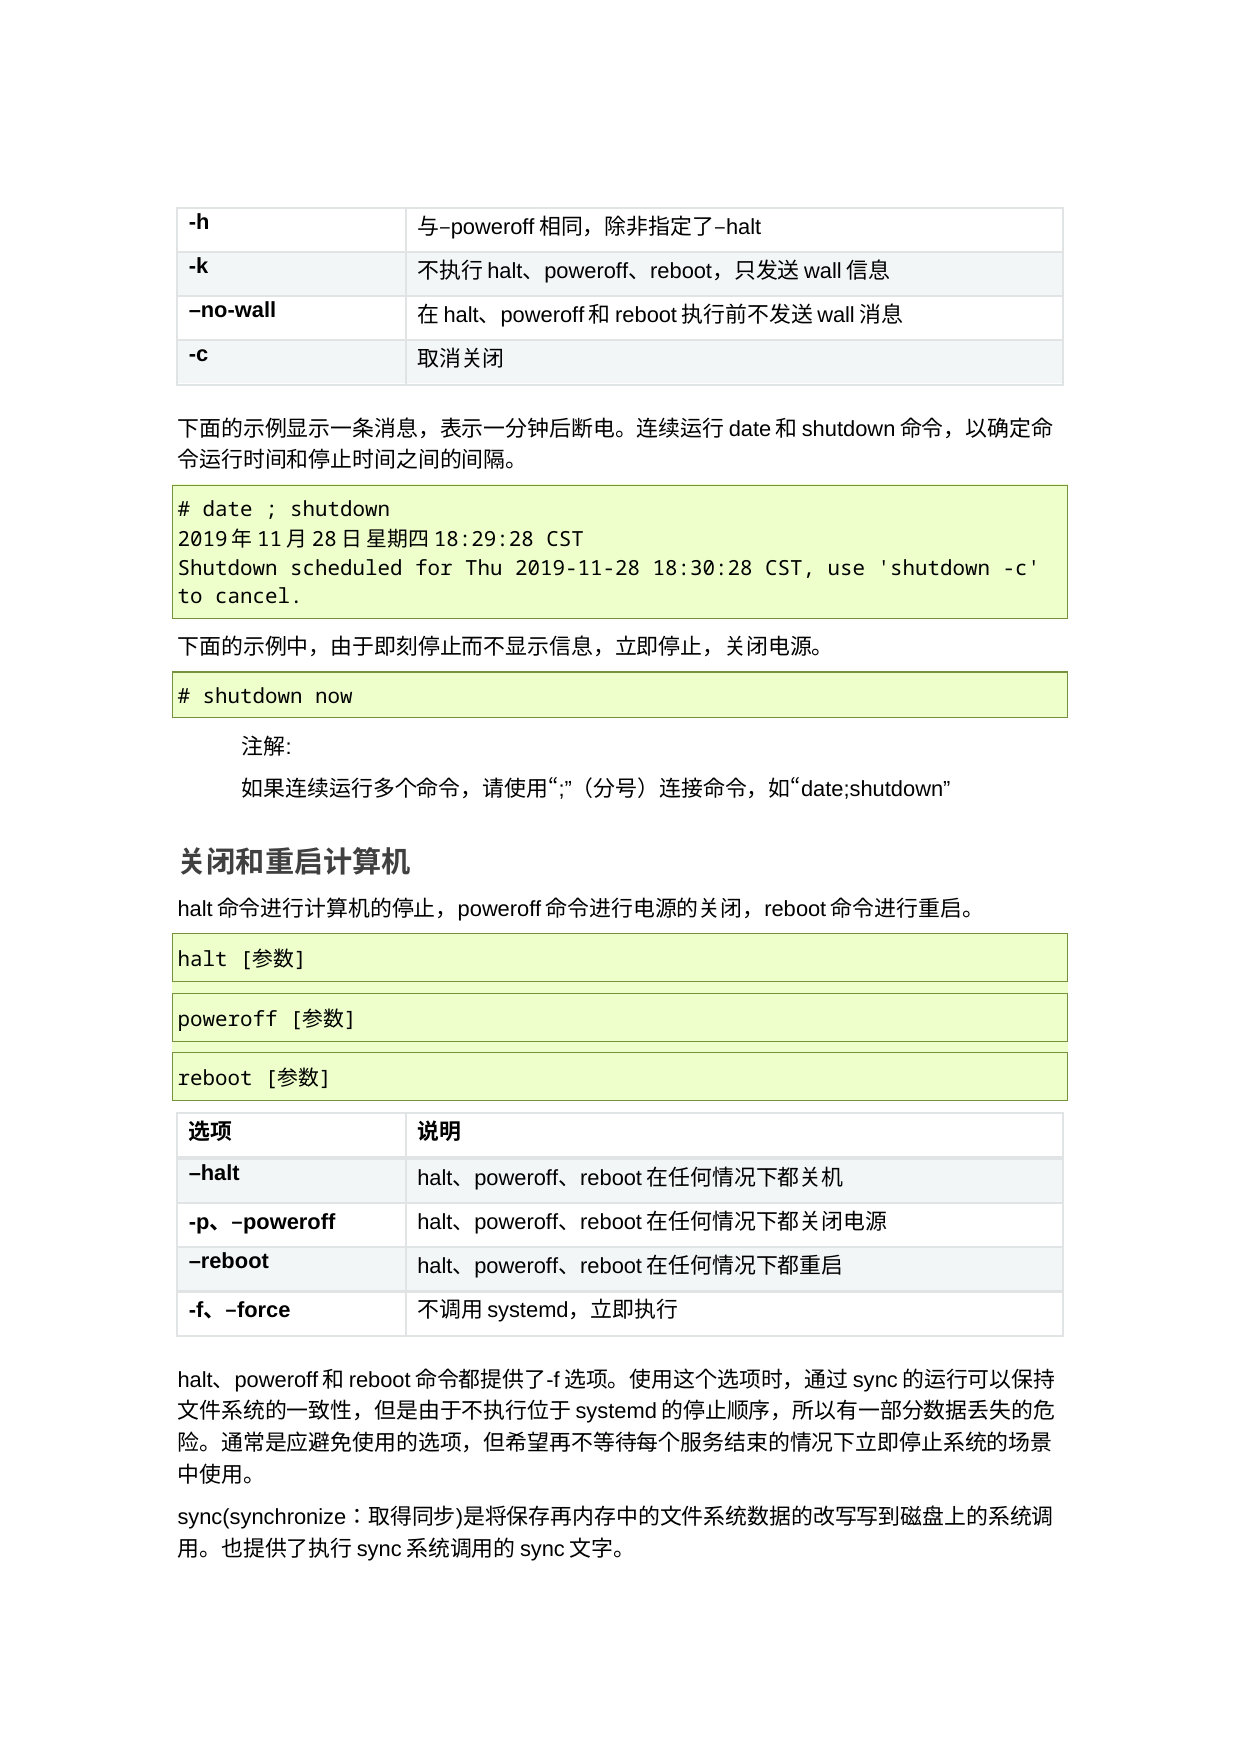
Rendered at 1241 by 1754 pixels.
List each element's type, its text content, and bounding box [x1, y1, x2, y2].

table_header 注解: [230, 729, 1010, 771]
text halt命令进行计算机的停止，poweroff命令进行电源的关闭，reboot命令进行重启。 [177, 891, 1063, 923]
table_cell -k [178, 253, 405, 295]
table_cell 不调用systemd，立即执行 [407, 1293, 1062, 1334]
table_cell –reboot [178, 1248, 405, 1290]
table_cell –halt [178, 1160, 405, 1202]
table_cell 在halt、poweroff和reboot执行前不发送wall消息 [407, 297, 1062, 339]
table_cell -p、–poweroff [178, 1204, 405, 1246]
table_cell halt、poweroff、reboot在任何情况下都关机 [407, 1160, 1062, 1202]
table_cell halt、poweroff、reboot在任何情况下都重启 [407, 1248, 1062, 1290]
table_cell 取消关闭 [407, 341, 1062, 383]
text sync(synchronize：取得同步)是将保存再内存中的文件系统数据的改写写到磁盘上的系统调用。也提供了执行sync系统调用的sync文字。 [177, 1499, 1063, 1562]
text # date ; shutdown 2019年 11月 28日 星期四 18:29:28 CST Shutdown scheduled for Thu 2019-11-28 18:30:28 CST, use 'shutdown -c' to cancel. [173, 486, 1067, 618]
text 下面的示例显示一条消息，表示一分钟后断电。连续运行date和shutdown命令，以确定命令运行时间和停止时间之间的间隔。 [177, 411, 1063, 474]
table_cell 与–poweroff相同，除非指定了–halt [407, 209, 1062, 251]
text poweroff [参数] [173, 994, 1067, 1041]
text # shutdown now [173, 673, 1067, 717]
table_cell 如果连续运行多个命令，请使用“;”（分号）连接命令，如“date;shutdown” [230, 771, 1010, 813]
table_cell -f、–force [178, 1293, 405, 1334]
table_header 说明 [407, 1114, 1062, 1156]
table_cell -h [178, 209, 405, 251]
table_cell -c [178, 341, 405, 383]
text halt、poweroff和reboot命令都提供了-f选项。使用这个选项时，通过sync的运行可以保持文件系统的一致性，但是由于不执行位于systemd的停止顺序，所以有一部分数据丢失的危险。通常是应避免使用的选项，但希望再不等待每个服务结束的情况下立即停止系统的场景中使用。 [177, 1362, 1063, 1488]
text 下面的示例中，由于即刻停止而不显示信息，立即停止，关闭电源。 [177, 629, 1063, 661]
table_cell –no-wall [178, 297, 405, 339]
table_header 选项 [178, 1114, 405, 1156]
table_cell 不执行halt、poweroff、reboot，只发送wall信息 [407, 253, 1062, 295]
text reboot [参数] [173, 1053, 1067, 1100]
table_cell halt、poweroff、reboot在任何情况下都关闭电源 [407, 1204, 1062, 1246]
text halt [参数] [173, 934, 1067, 981]
subtitle 关闭和重启计算机 [177, 838, 1063, 881]
